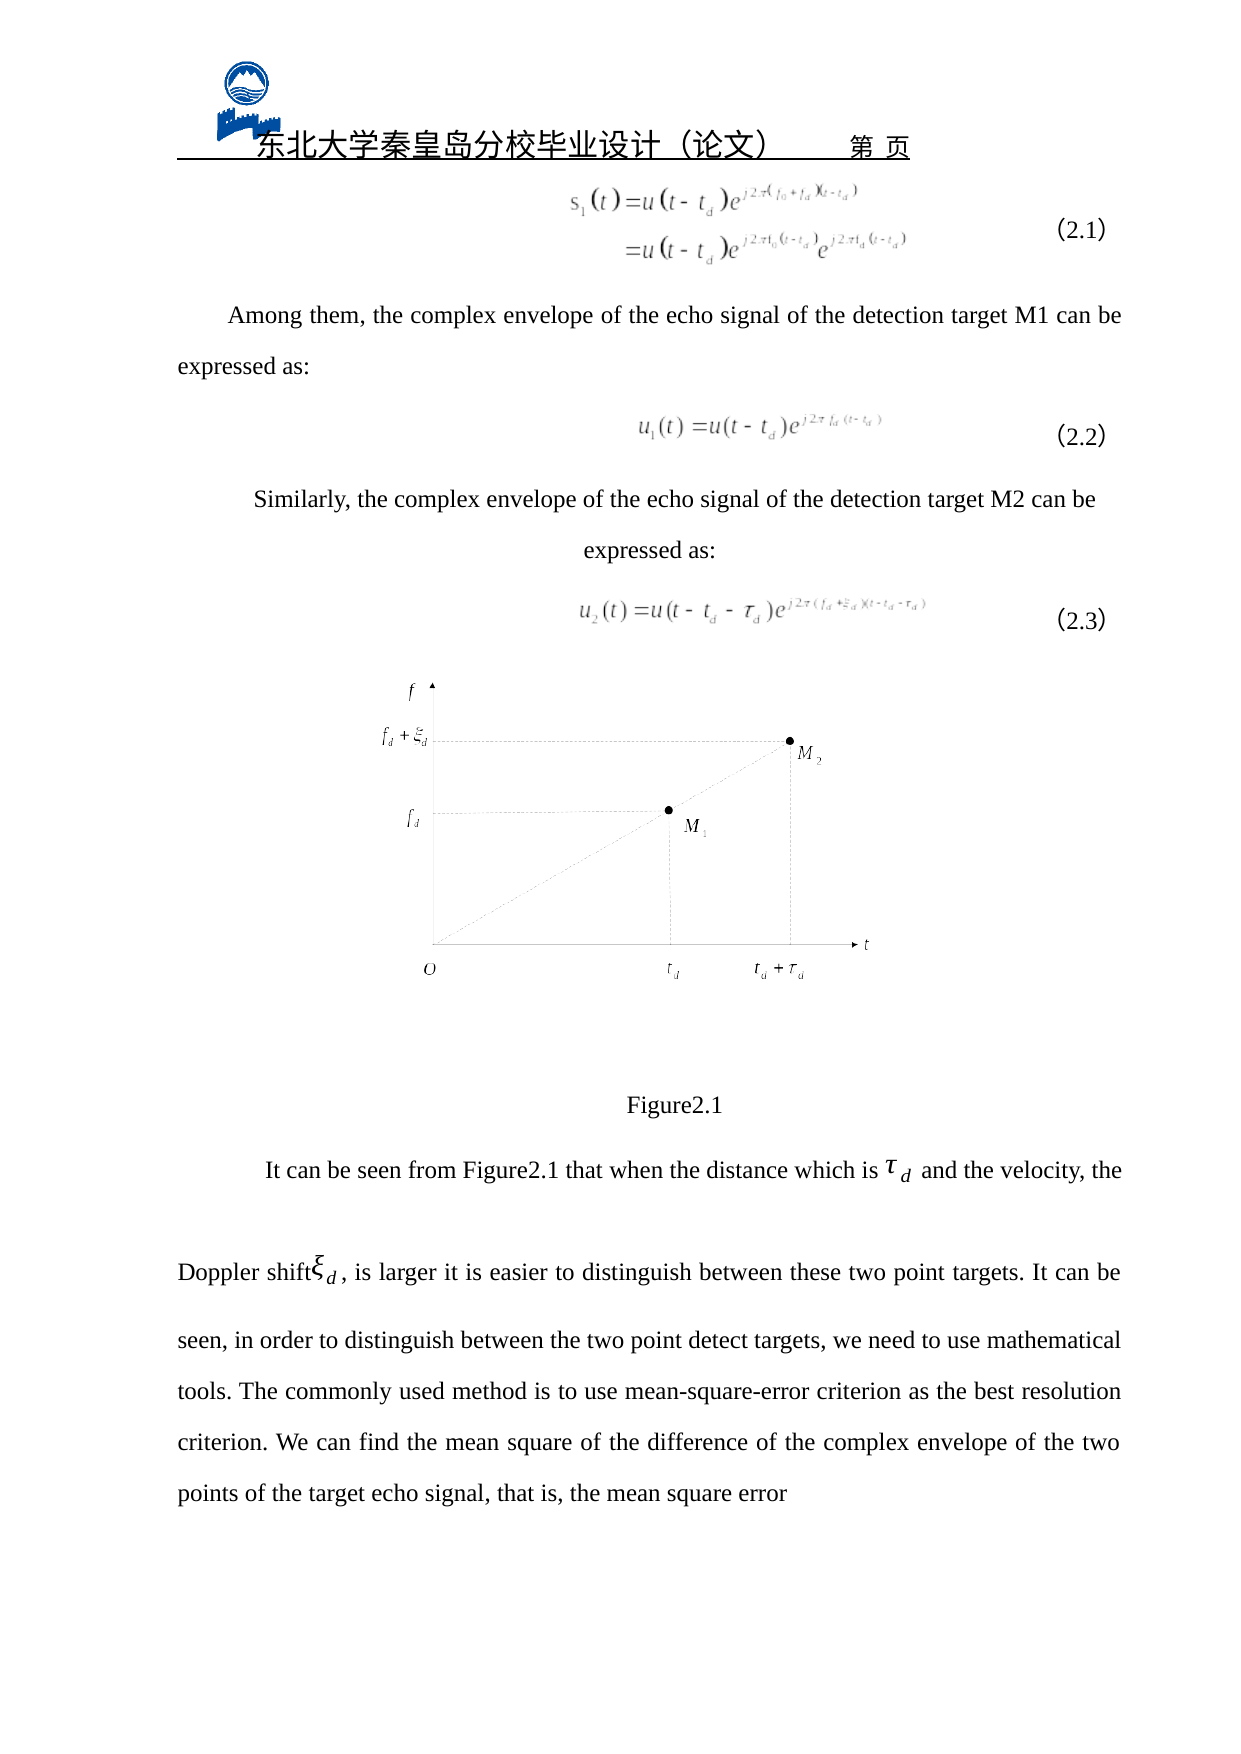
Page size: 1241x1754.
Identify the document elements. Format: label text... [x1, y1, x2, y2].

text （2.2） [177, 397, 1122, 464]
text It can be seen from Figure2.1 that when the distance which is and the velocity, the Doppler shift, is larger it is easier to distinguish between these two point targets. It can be seen, in order to distinguish between the two point detect targets, we need to use mathematical tools. The commonly used method is to use mean-square-error criterion as the best resolution criterion. We can find the mean square of the difference of the complex envelope of the two points of the target echo signal, that is, the mean square error [177, 1136, 1122, 1509]
text （2.3） [177, 581, 1122, 649]
text Figure2.1 [177, 1088, 1122, 1122]
text Among them, the complex envelope of the echo signal of the detection target M1 can be expressed as: [177, 297, 1122, 382]
picture [208, 61, 285, 143]
text Similarly, the complex envelope of the echo signal of the detection target M2 can be expressed as: [177, 482, 1122, 566]
text （2.1） [177, 178, 1122, 280]
